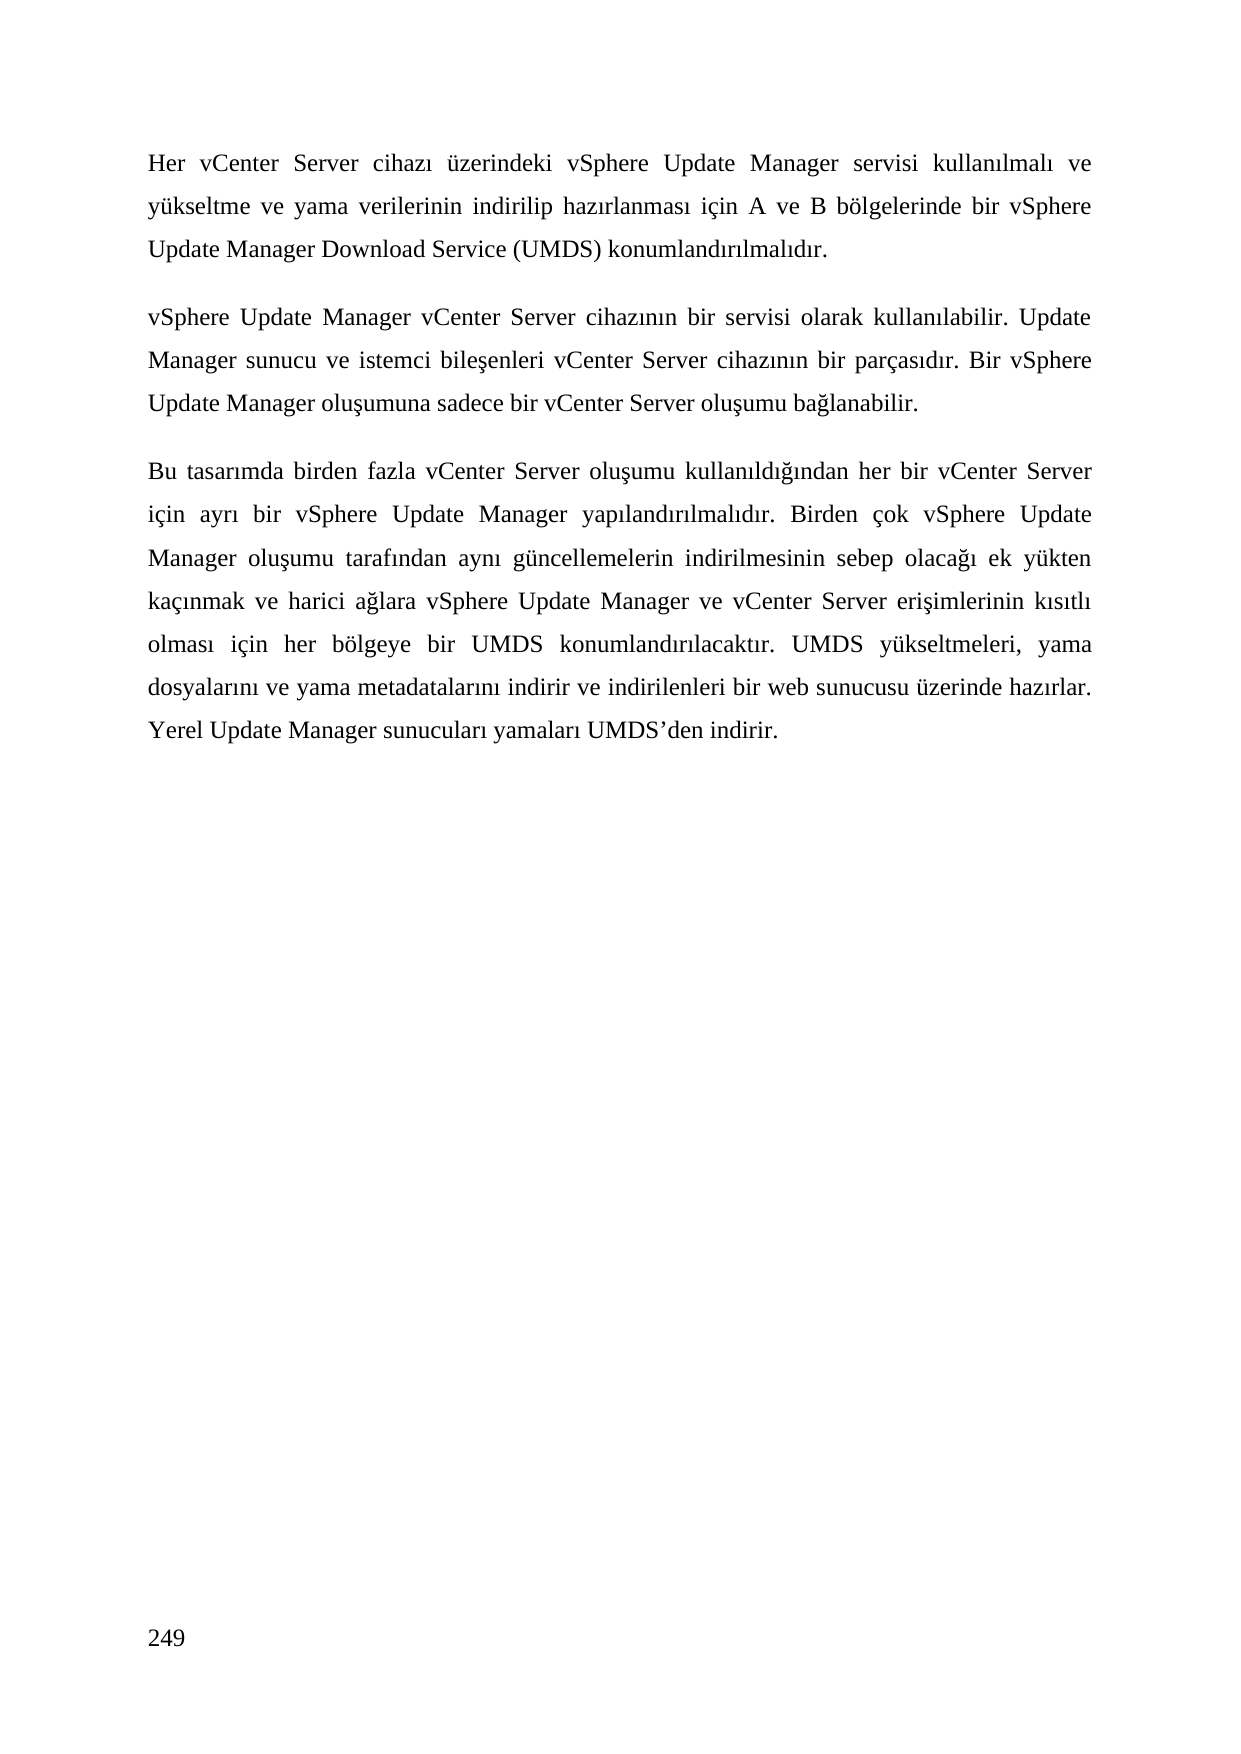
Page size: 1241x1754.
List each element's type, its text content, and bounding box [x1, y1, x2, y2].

text vSphere Update Manager vCenter Server cihazının bir servisi olarak kullanılabilir. Update Manager sunucu ve istemci bileşenleri vCenter Server cihazının bir parçasıdır. Bir vSphere Update Manager oluşumuna sadece bir vCenter Server oluşumu bağlanabilir. [148, 302, 1093, 417]
text Bu tasarımda birden fazla vCenter Server oluşumu kullanıldığından her bir vCenter Server için ayrı bir vSphere Update Manager yapılandırılmalıdır. Birden çok vSphere Update Manager oluşumu tarafından aynı güncellemelerin indirilmesinin sebep olacağı ek yükten kaçınmak ve harici ağlara vSphere Update Manager ve vCenter Server erişimlerinin kısıtlı olması için her bölgeye bir UMDS konumlandırılacaktır. UMDS yükseltmeleri, yama dosyalarını ve yama metadatalarını indirir ve indirilenleri bir web sunucusu üzerinde hazırlar. Yerel Update Manager sunucuları yamaları UMDS’den indirir. [148, 456, 1093, 744]
text Her vCenter Server cihazı üzerindeki vSphere Update Manager servisi kullanılmalı ve yükseltme ve yama verilerinin indirilip hazırlanması için A ve B bölgelerinde bir vSphere Update Manager Download Service (UMDS) konumlandırılmalıdır. [148, 148, 1093, 263]
